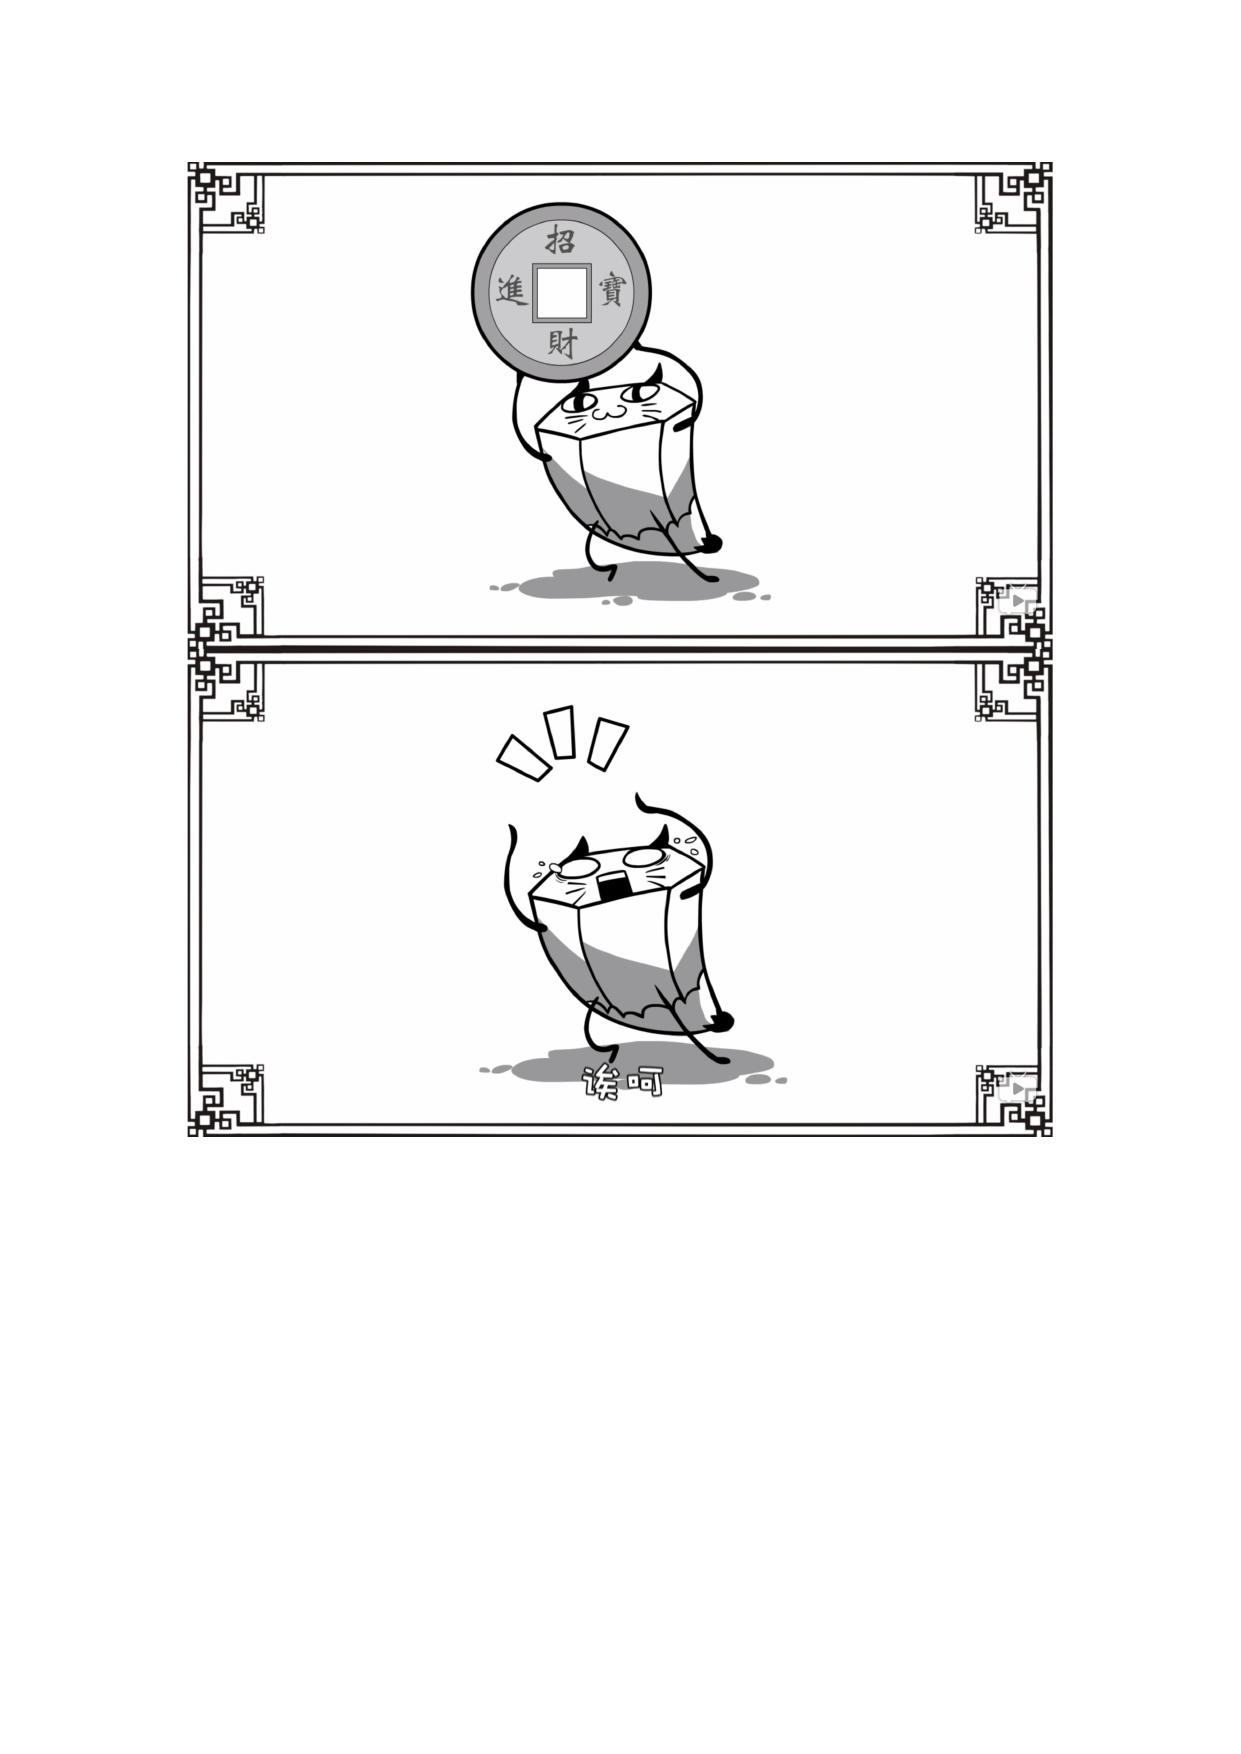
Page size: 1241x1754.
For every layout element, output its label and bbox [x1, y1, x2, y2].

picture [187, 162, 1053, 1137]
